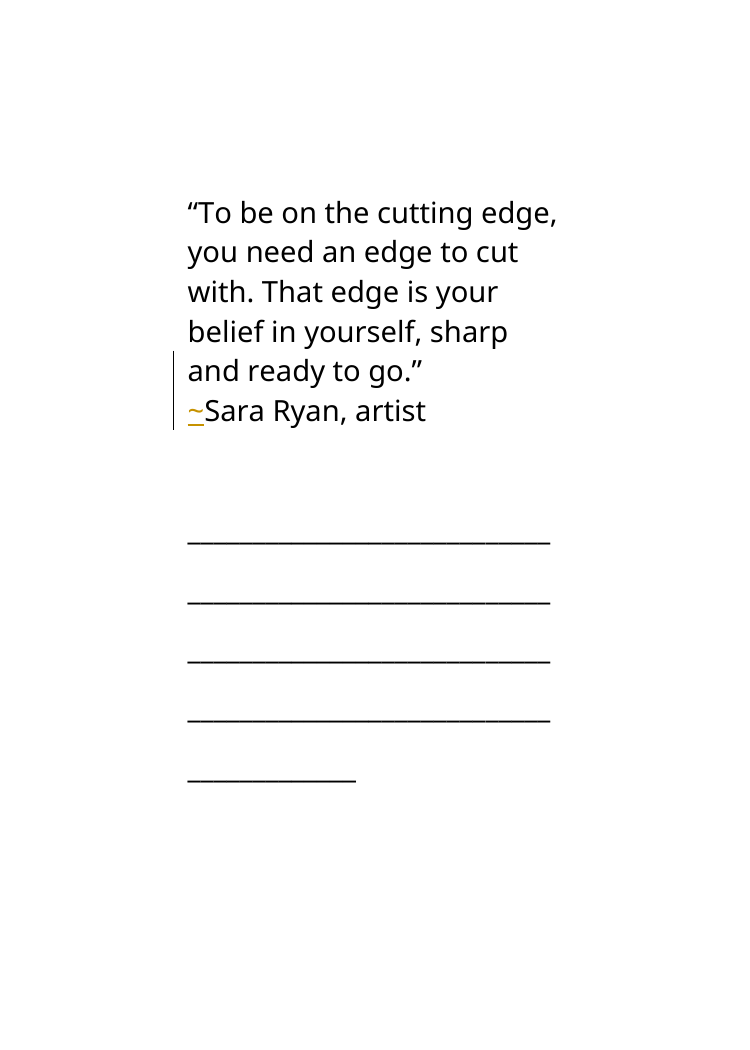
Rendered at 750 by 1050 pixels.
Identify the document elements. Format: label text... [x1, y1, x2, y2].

text “To be on the cutting edge, you need an edge to cut with. That edge is your belief in yourself, sharp and ready to go.” [187, 192, 562, 390]
text _____________________________________________________________________________________________________________________________ [187, 509, 562, 787]
text Sara Ryan, artist [187, 390, 562, 430]
